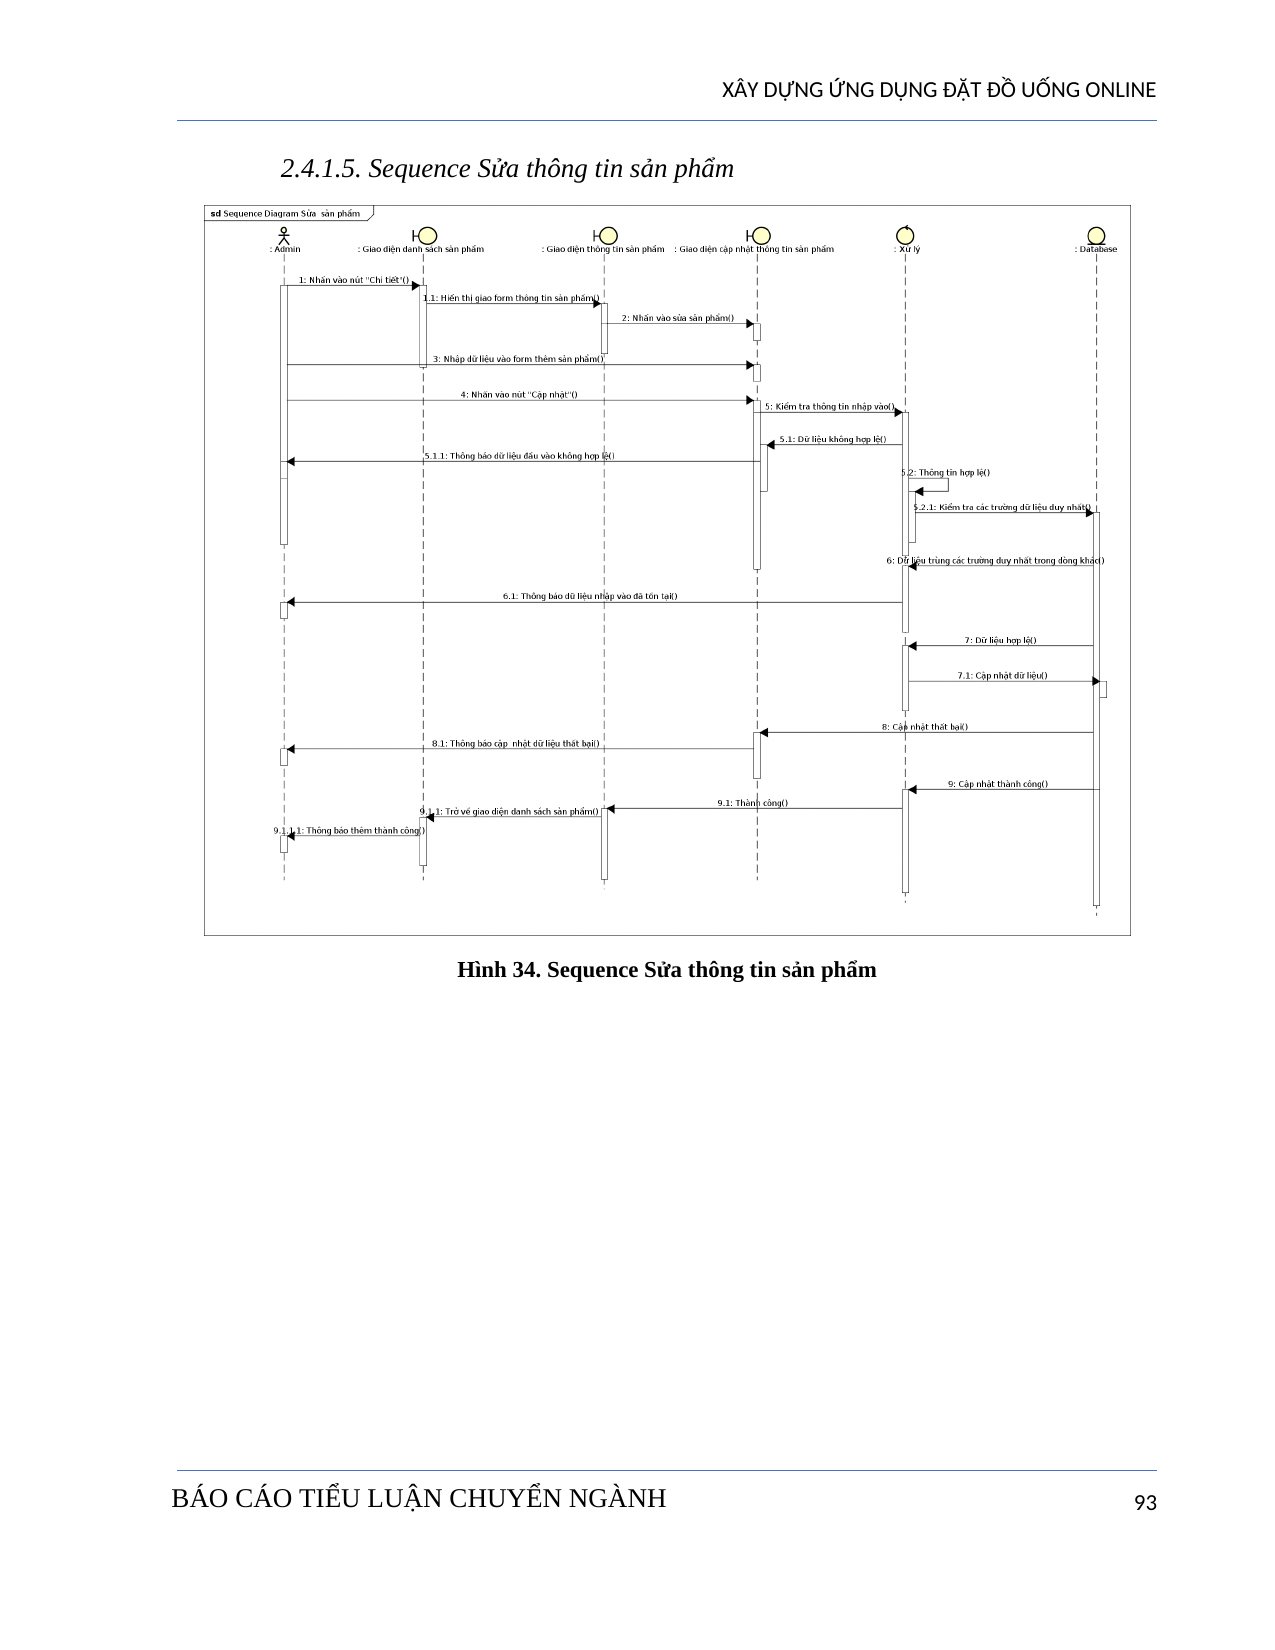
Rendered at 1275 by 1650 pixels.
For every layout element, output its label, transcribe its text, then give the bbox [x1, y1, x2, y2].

picture [197, 198, 1137, 942]
subtitle 2.4.1.5. Sequence Sửa thông tin sản phẩm [281, 152, 1157, 183]
text Hình 34. Sequence Sửa thông tin sản phẩm [177, 956, 1157, 982]
